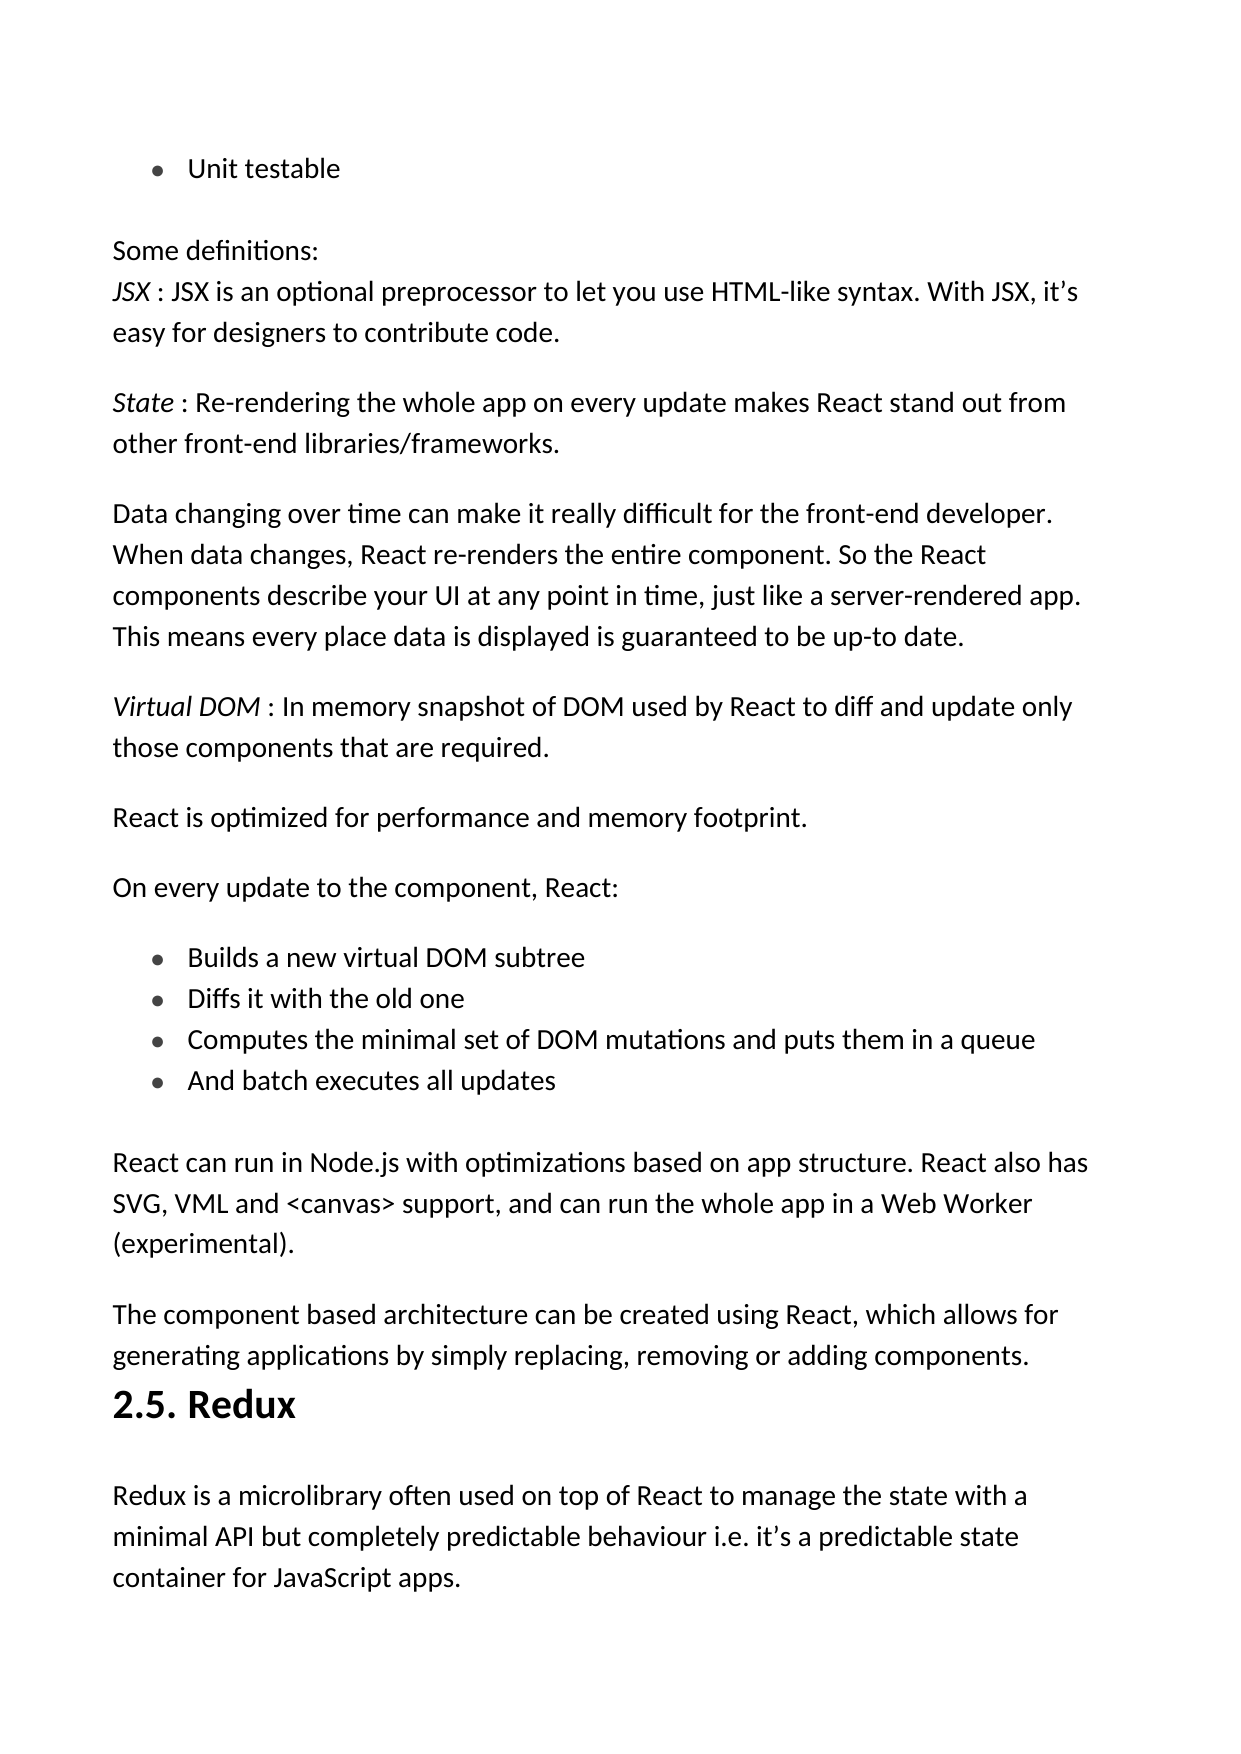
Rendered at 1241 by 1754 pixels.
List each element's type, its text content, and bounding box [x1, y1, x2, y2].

text JSX : JSX is an optional preprocessor to let you use HTML-like syntax. With JSX, it’s easy for designers to contribute code. [112, 273, 1128, 349]
text Some definitions: [112, 232, 1128, 267]
list And batch executes all updates [150, 1062, 1128, 1097]
text React is optimized for performance and memory footprint. [112, 799, 1128, 834]
text The component based architecture can be created using React, which allows for generating applications by simply replacing, removing or adding components. [112, 1296, 1128, 1372]
text State : Re-rendering the whole app on every update makes React stand out from other front-end libraries/frameworks. [112, 384, 1128, 460]
text 2.5. Redux [112, 1378, 1128, 1428]
text On every update to the component, React: [112, 869, 1128, 904]
text Redux is a microlibrary often used on top of React to manage the state with a minimal API but completely predictable behaviour i.e. it’s a predictable state container for JavaScript apps. [112, 1477, 1128, 1594]
list Computes the minimal set of DOM mutations and puts them in a queue [150, 1021, 1128, 1057]
text React can run in Node.js with optimizations based on app structure. React also has SVG, VML and <canvas> support, and can run the whole app in a Web Worker (experimental). [112, 1144, 1128, 1261]
list Unit testable [150, 150, 1128, 186]
list Diffs it with the old one [150, 980, 1128, 1016]
text Data changing over time can make it really difficult for the front-end developer. When data changes, React re-renders the entire component. So the React components describe your UI at any point in time, just like a server-rendered app. This means every place data is displayed is guaranteed to be up-to date. [112, 495, 1128, 653]
list Builds a new virtual DOM subtree [150, 939, 1128, 975]
text Virtual DOM : In memory snapshot of DOM used by React to diff and update only those components that are required. [112, 688, 1128, 764]
